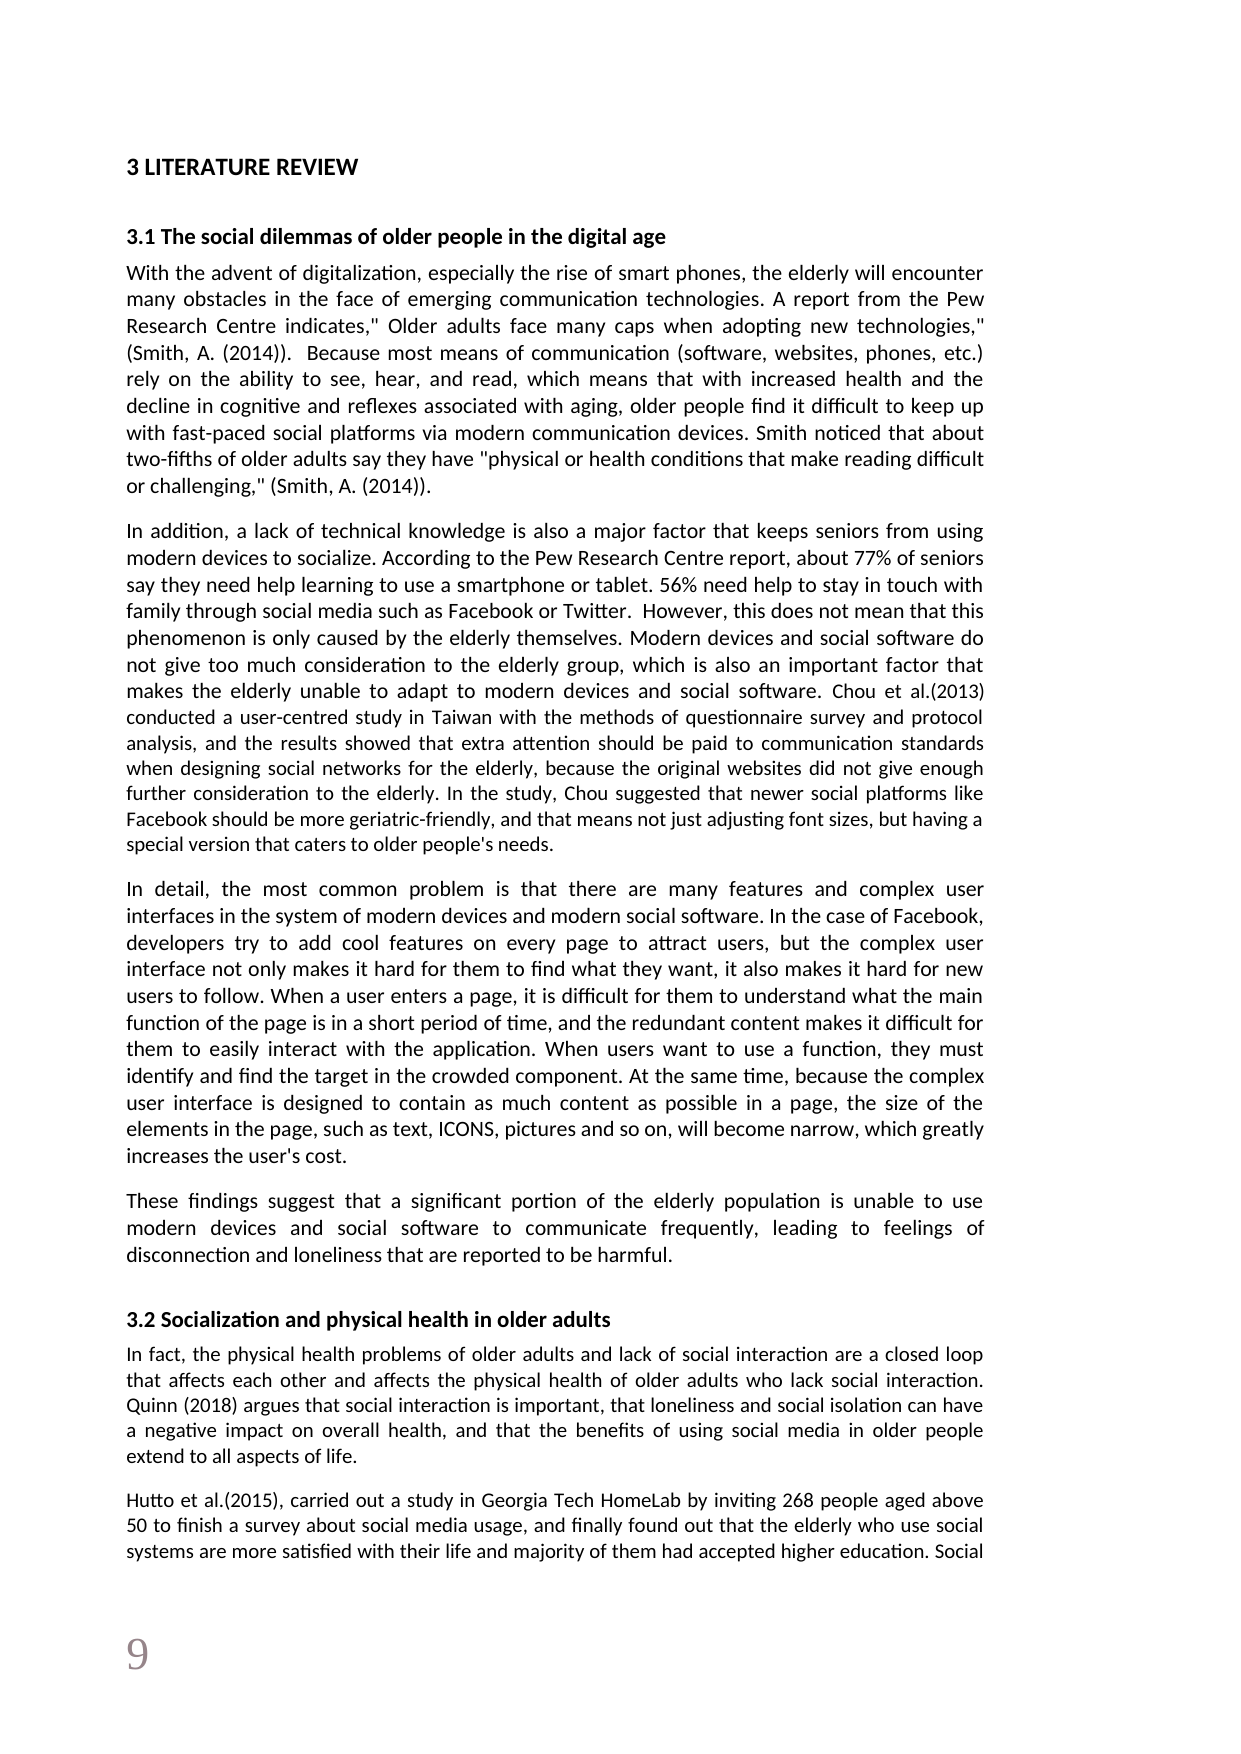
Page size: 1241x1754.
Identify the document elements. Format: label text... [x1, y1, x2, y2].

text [126, 1487, 985, 1563]
text In fact, the physical health problems of older adults and lack of social interaction are a closed loop that affects each other and affects the physical health of older adults who lack social interaction. Quinn (2018) argues that social interaction is important, that loneliness and social isolation can have a negative impact on overall health, and that the benefits of using social media in older people extend to all aspects of life. [126, 1341, 985, 1468]
text 3.1 The social dilemmas of older people in the digital age [126, 222, 985, 251]
subtitle 3 literature Review [126, 151, 985, 182]
text In addition, a lack of technical knowledge is also a major factor that keeps seniors from using modern devices to socialize. According to the Pew Research Centre report, about 77% of seniors say they need help learning to use a smartphone or tablet. 56% need help to stay in touch with family through social media such as Facebook or Twitter. However, this does not mean that this phenomenon is only caused by the elderly themselves. Modern devices and social software do not give too much consideration to the elderly group, which is also an important factor that makes the elderly unable to adapt to modern devices and social software. Chou et al.(2013) conducted a user-centred study in Taiwan with the methods of questionnaire survey and protocol analysis, and the results showed that extra attention should be paid to communication standards when designing social networks for the elderly, because the original websites did not give enough further consideration to the elderly. In the study, Chou suggested that newer social platforms like Facebook should be more geriatric-friendly, and that means not just adjusting font sizes, but having a special version that caters to older people's needs. [126, 518, 985, 857]
text In detail, the most common problem is that there are many features and complex user interfaces in the system of modern devices and modern social software. In the case of Facebook, developers try to add cool features on every page to attract users, but the complex user interface not only makes it hard for them to find what they want, it also makes it hard for new users to follow. When a user enters a page, it is difficult for them to understand what the main function of the page is in a short period of time, and the redundant content makes it difficult for them to easily interact with the application. When users want to use a function, they must identify and find the target in the crowded component. At the same time, because the complex user interface is designed to contain as much content as possible in a page, the size of the elements in the page, such as text, ICONS, pictures and so on, will become narrow, which greatly increases the user's cost. [126, 876, 985, 1169]
text 3.2 Socialization and physical health in older adults [126, 1305, 985, 1333]
text With the advent of digitalization, especially the rise of smart phones, the elderly will encounter many obstacles in the face of emerging communication technologies. A report from the Pew Research Centre indicates," Older adults face many caps when adopting new technologies," (Smith, A. (2014)). Because most means of communication (software, websites, phones, etc.) rely on the ability to see, hear, and read, which means that with increased health and the decline in cognitive and reflexes associated with aging, older people find it difficult to keep up with fast-paced social platforms via modern communication devices. Smith noticed that about two-fifths of older adults say they have "physical or health conditions that make reading difficult or challenging," (Smith, A. (2014)). [126, 259, 985, 499]
text These findings suggest that a significant portion of the elderly population is unable to use modern devices and social software to communicate frequently, leading to feelings of disconnection and loneliness that are reported to be harmful. [126, 1188, 985, 1268]
